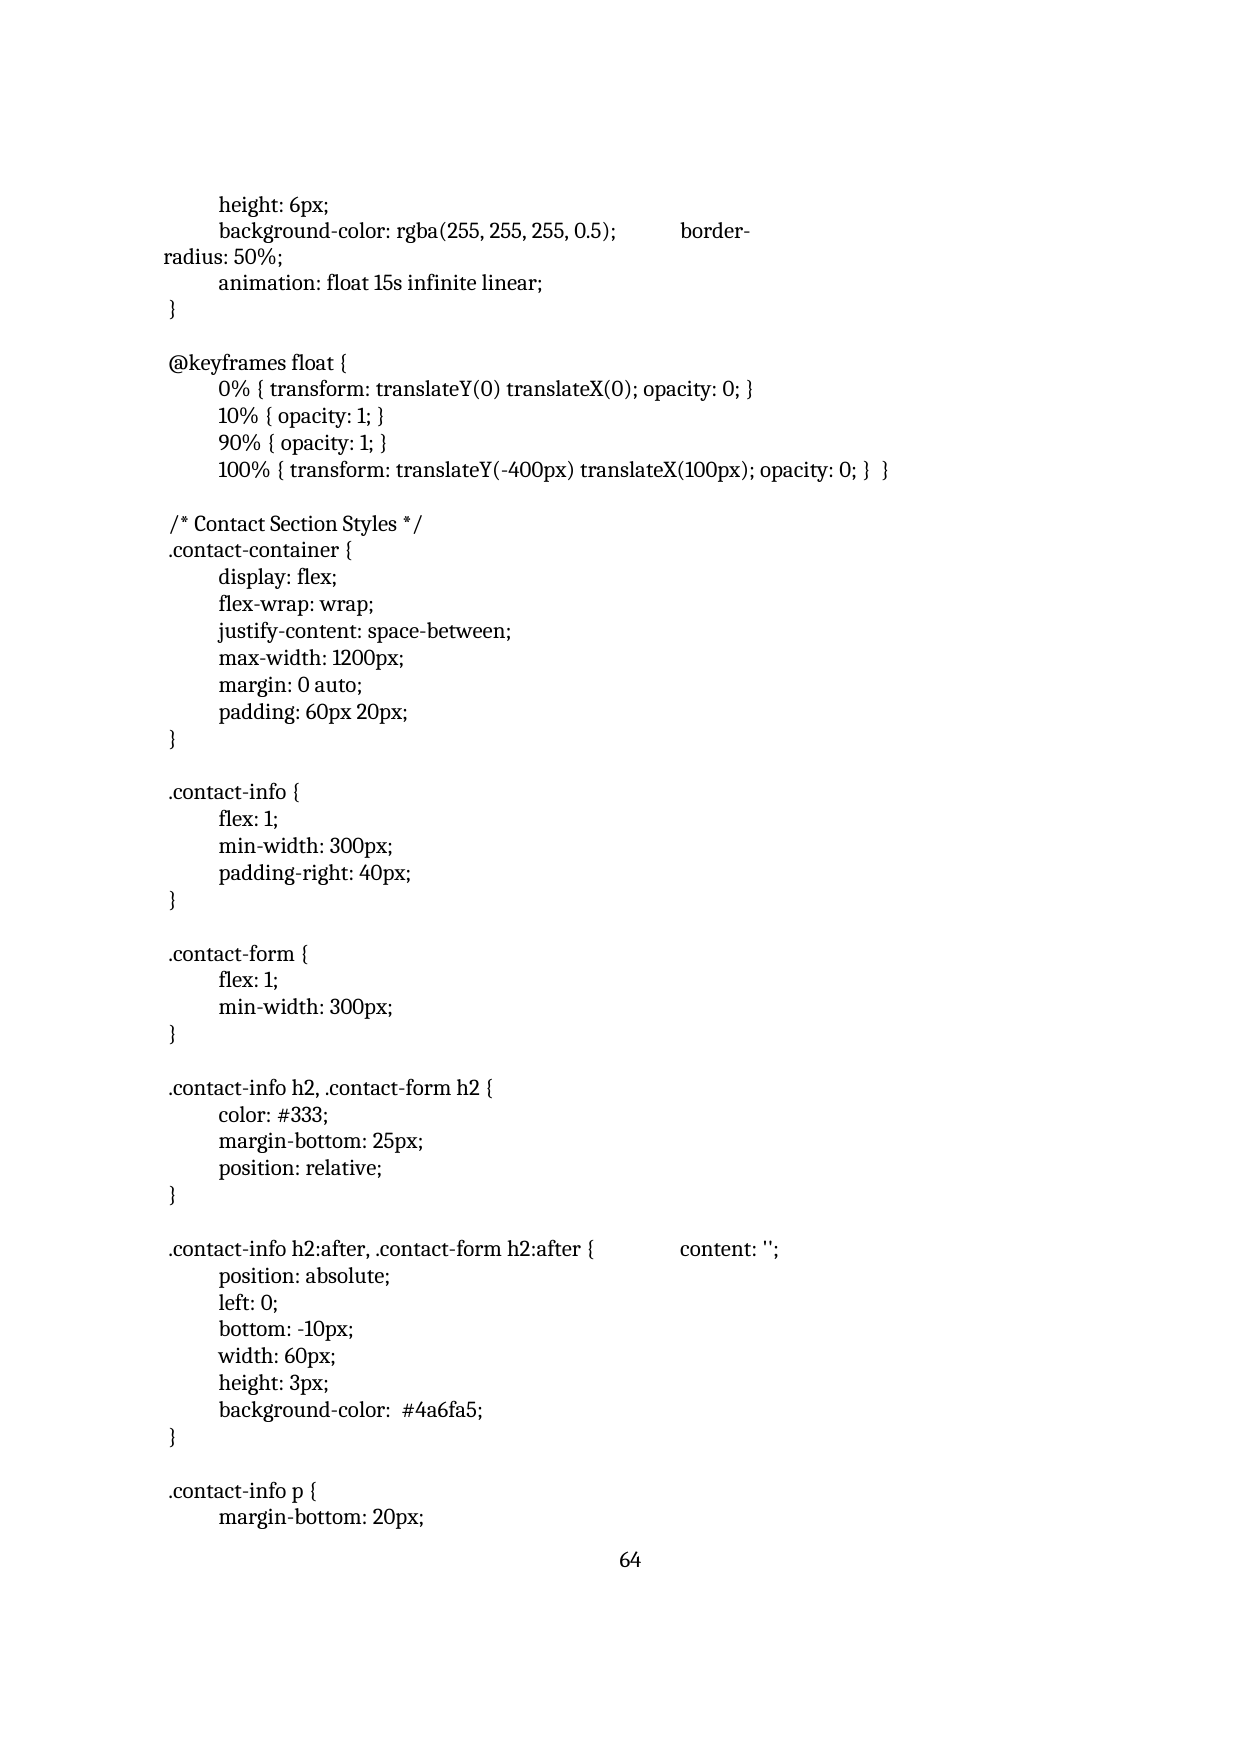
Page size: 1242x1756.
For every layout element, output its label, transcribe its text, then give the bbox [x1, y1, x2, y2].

text /* Contact Section Styles */ .contact-container { display: flex; flex-wrap: wrap; justify-content: space-between; max-width: 1200px; margin: 0 auto; padding: 60px 20px; } [163, 509, 631, 751]
text .contact-form { flex: 1; min-width: 300px; } [163, 939, 466, 1047]
text .contact-info h2, .contact-form h2 { color: #333; margin-bottom: 25px; position: relative; } [163, 1074, 646, 1208]
text .contact-info h2:after, .contact-form h2:after { content: ''; position: absolute; left: 0; bottom: -10px; width: 60px; height: 3px; background-color: #4a6fa5; } [163, 1235, 796, 1450]
text height: 6px; background-color: rgba(255, 255, 255, 0.5); border-radius: 50%; animation: float 15s infinite linear; } [163, 191, 796, 322]
text @keyframes float { 0% { transform: translateY(0) translateX(0); opacity: 0; } 10% { opacity: 1; } 90% { opacity: 1; } 100% { transform: translateY(-400px) translateX(100px); opacity: 0; } } [163, 348, 1111, 483]
text 64 [150, 1549, 1111, 1572]
text .contact-info { flex: 1; min-width: 300px; padding-right: 40px; } [163, 778, 496, 913]
text .contact-info p { margin-bottom: 20px; [163, 1477, 496, 1530]
